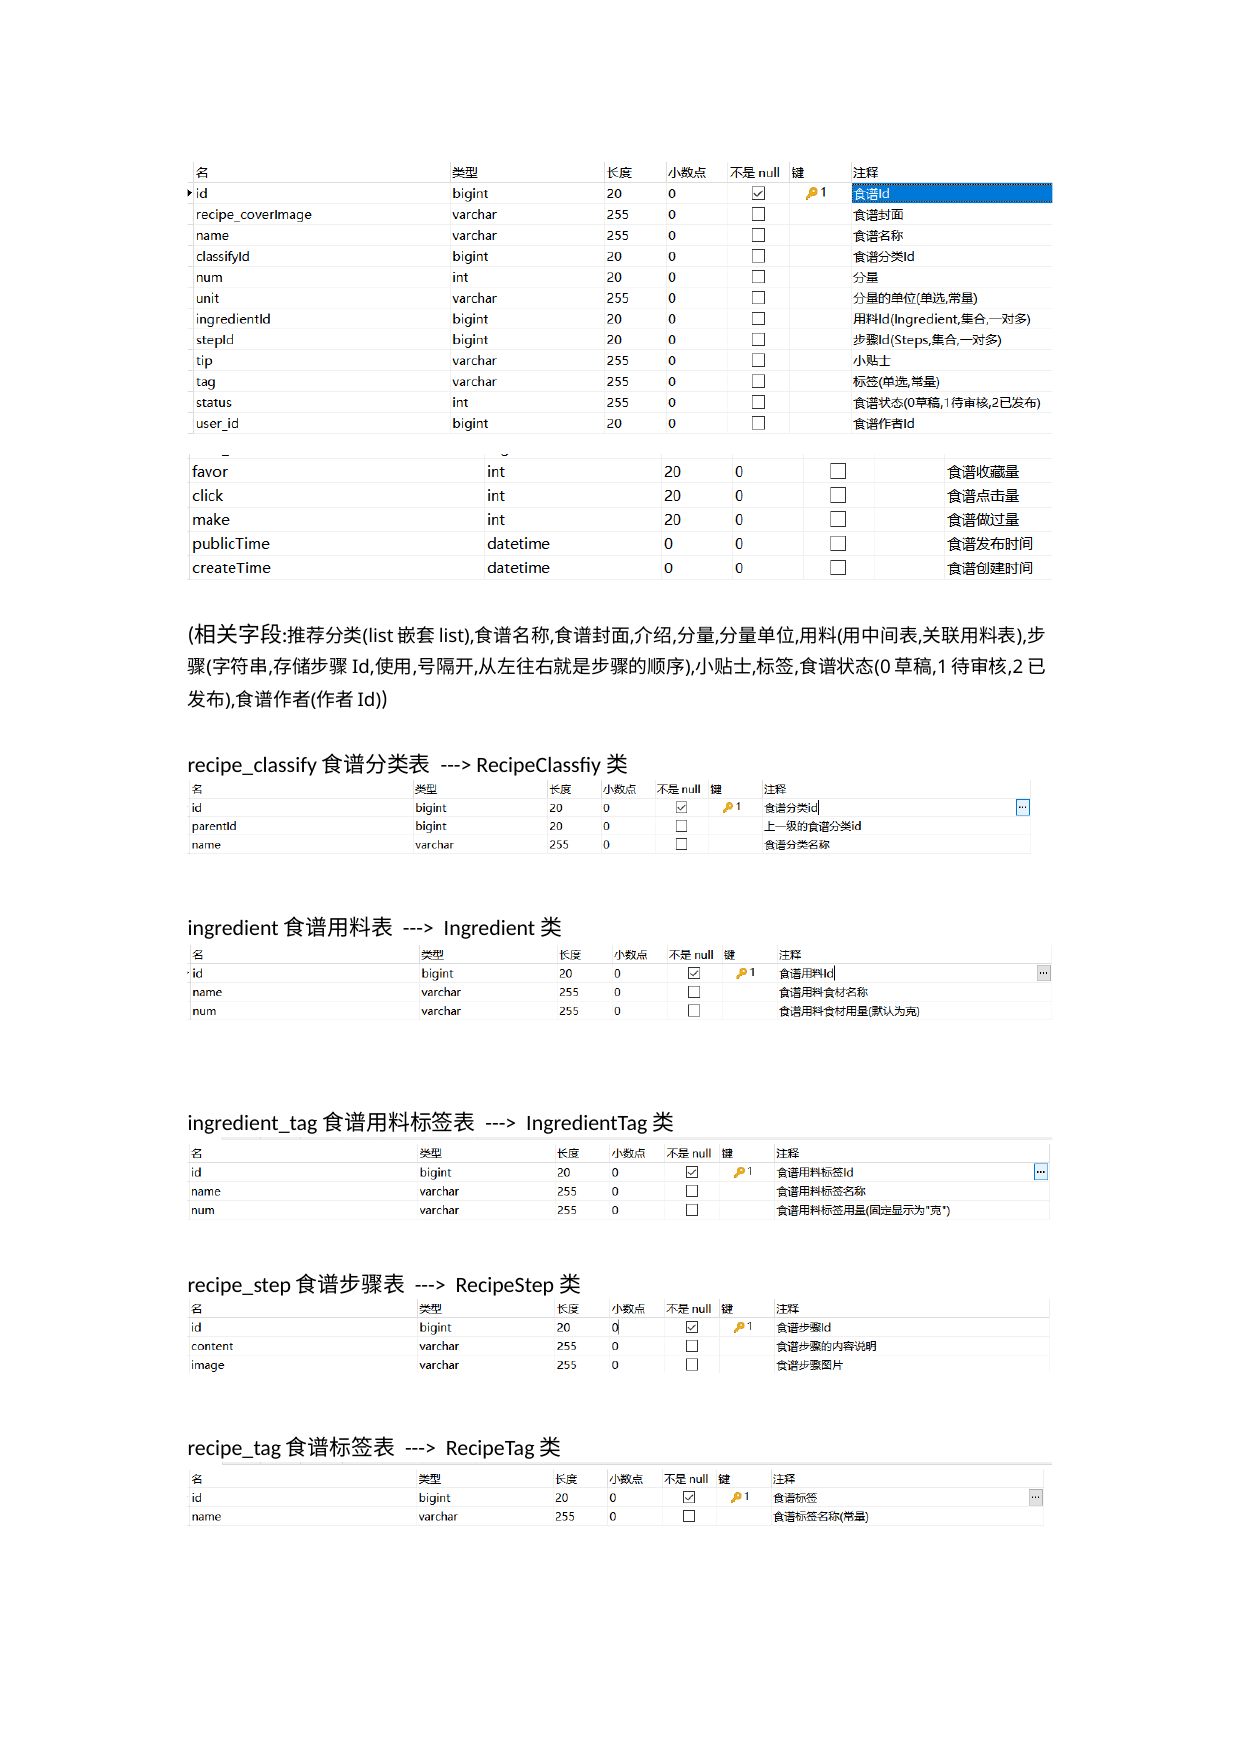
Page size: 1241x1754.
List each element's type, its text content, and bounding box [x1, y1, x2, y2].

text (相关字段:推荐分类(list嵌套list),食谱名称,食谱封面,介绍,分量,分量单位,用料(用中间表,关联用料表),步骤(字符串,存储步骤Id,使用,号隔开,从左往右就是步骤的顺序),小贴士,标签,食谱状态(0草稿,1待审核,2已发布),食谱作者(作者Id)) [187, 617, 1053, 714]
picture [187, 162, 1053, 440]
picture [187, 1462, 1052, 1539]
text ingredient_tag 食谱用料标签表 ---> IngredientTag 类 [187, 1104, 1053, 1137]
text recipe_classify食谱分类表 ---> RecipeClassfiy 类 [187, 747, 1053, 779]
picture [187, 1137, 1053, 1223]
picture [187, 942, 1052, 1020]
text ingredient 食谱用料表 ---> Ingredient 类 [187, 909, 1053, 942]
text recipe_step食谱步骤表 ---> RecipeStep 类 [187, 1267, 1053, 1299]
picture [187, 454, 1052, 592]
picture [187, 1299, 1052, 1373]
picture [187, 779, 1052, 860]
text recipe_tag食谱标签表 ---> RecipeTag 类 [187, 1429, 1053, 1462]
